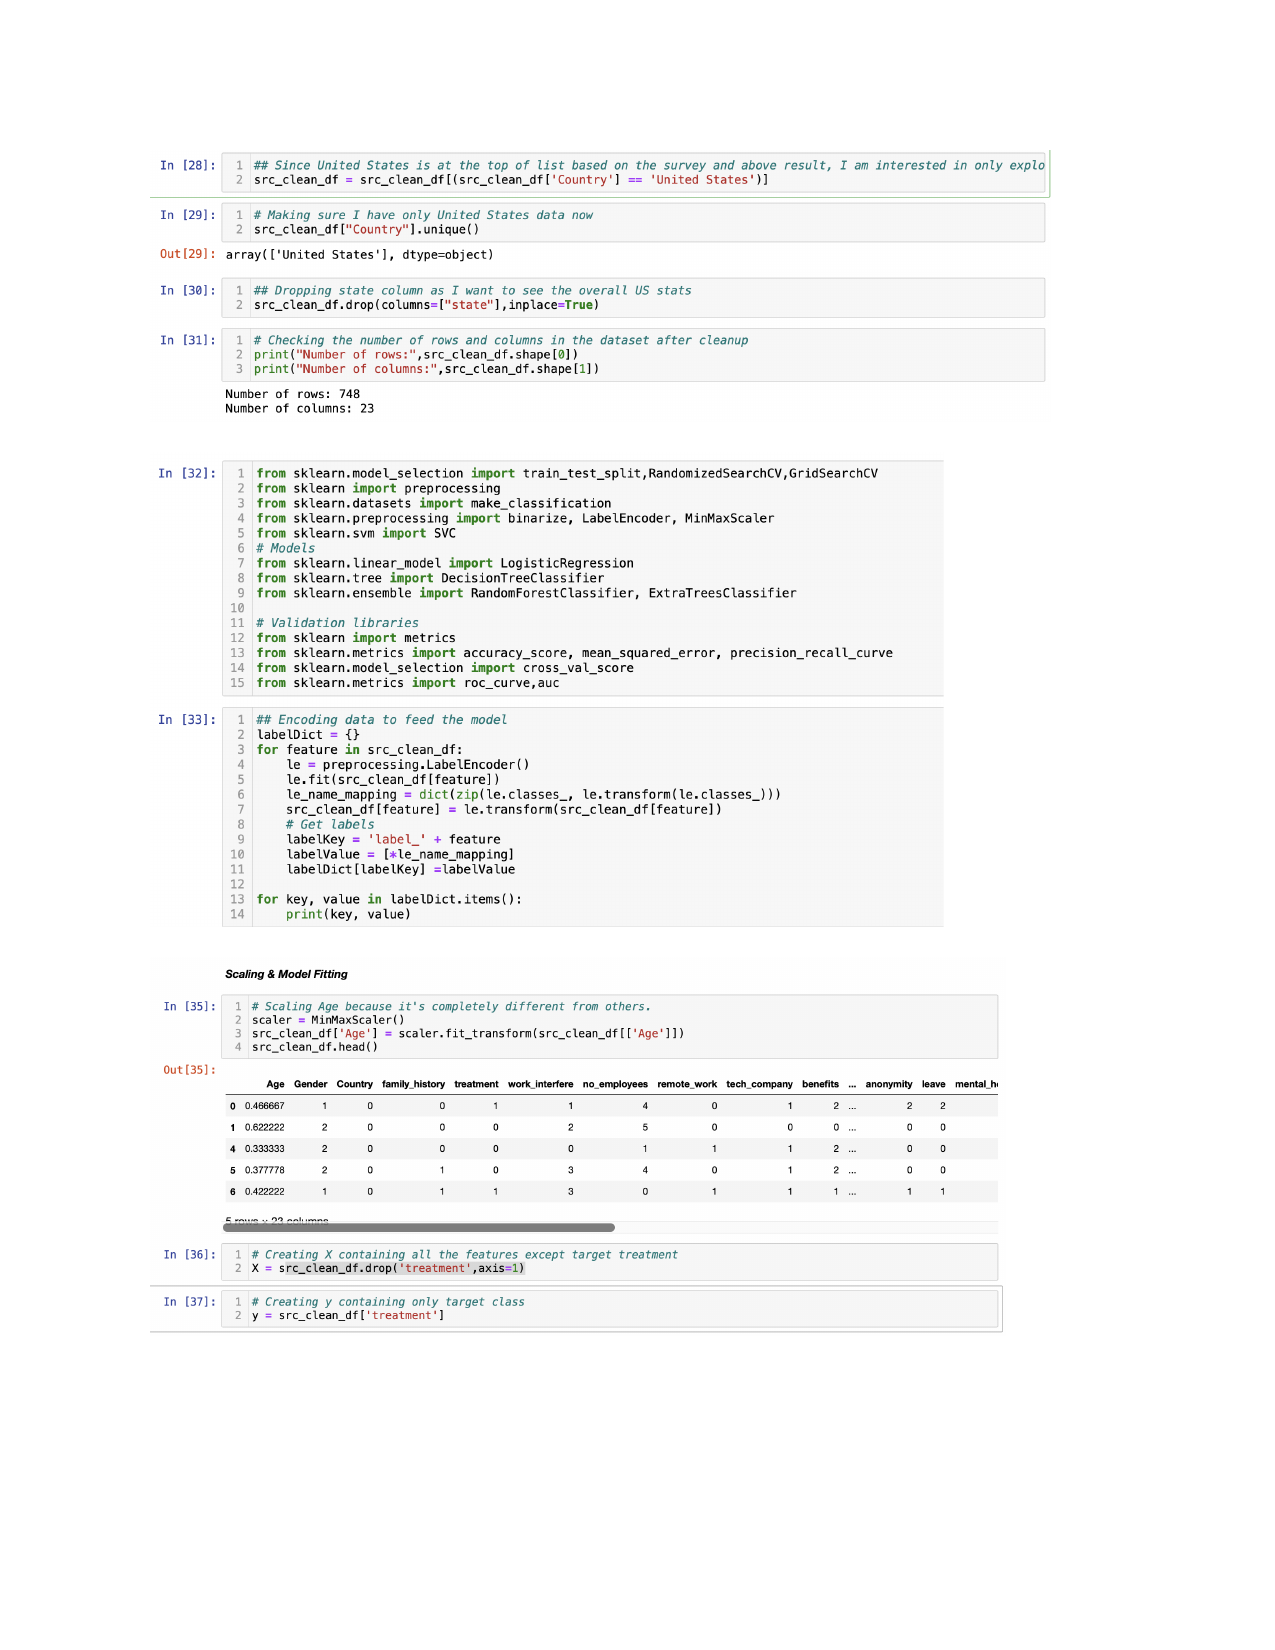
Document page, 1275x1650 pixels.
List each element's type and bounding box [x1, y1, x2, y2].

picture [150, 452, 944, 927]
picture [150, 957, 1006, 1336]
picture [150, 150, 1051, 422]
